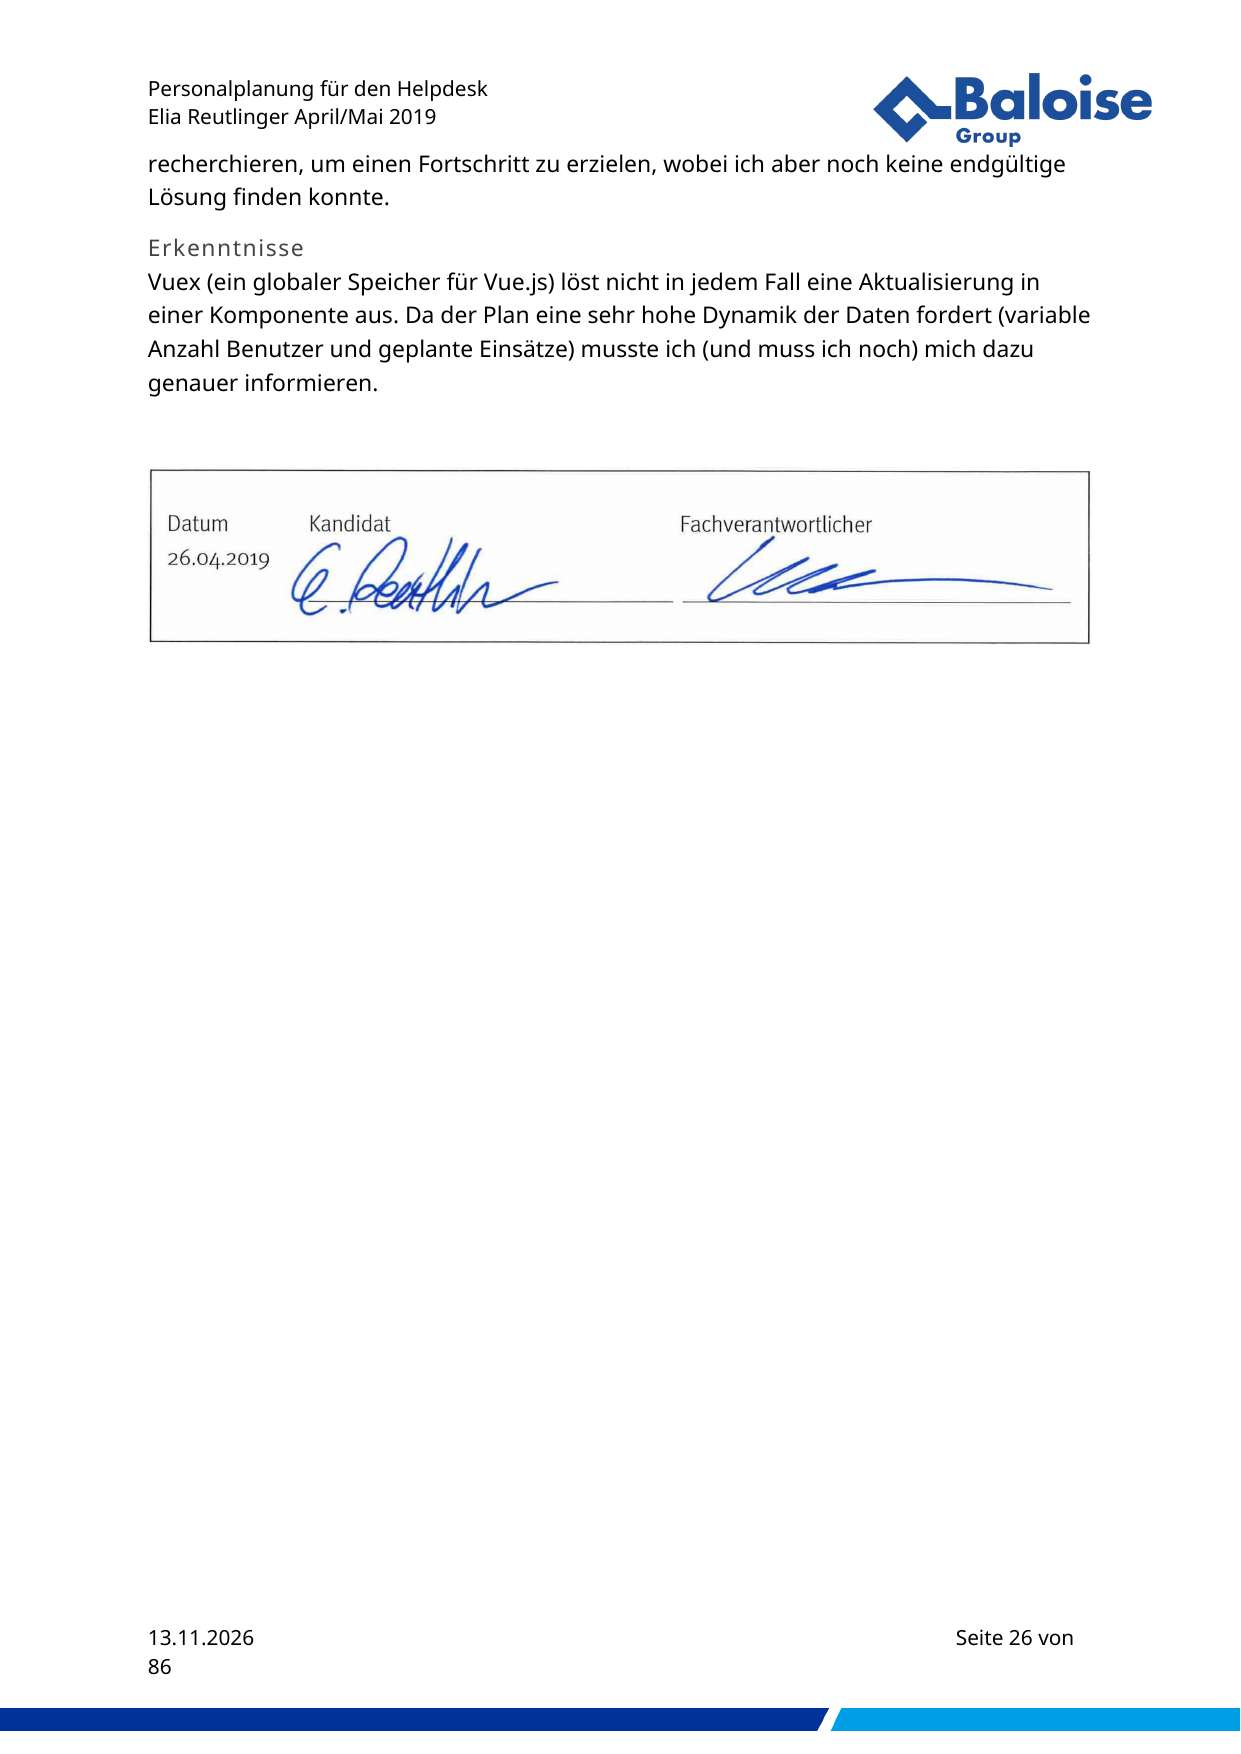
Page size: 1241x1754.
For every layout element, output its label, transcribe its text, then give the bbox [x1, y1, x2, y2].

picture [147, 467, 1093, 645]
picture [873, 73, 1152, 147]
picture [0, 1708, 1241, 1733]
subtitle Erkenntnisse [148, 232, 1093, 263]
text Vuex (ein globaler Speicher für Vue.js) löst nicht in jedem Fall eine Aktualisierung in einer Komponente aus. Da der Plan eine sehr hohe Dynamik der Daten fordert (variable Anzahl Benutzer und geplante Einsätze) musste ich (und muss ich noch) mich dazu genauer informieren. [148, 266, 1093, 398]
